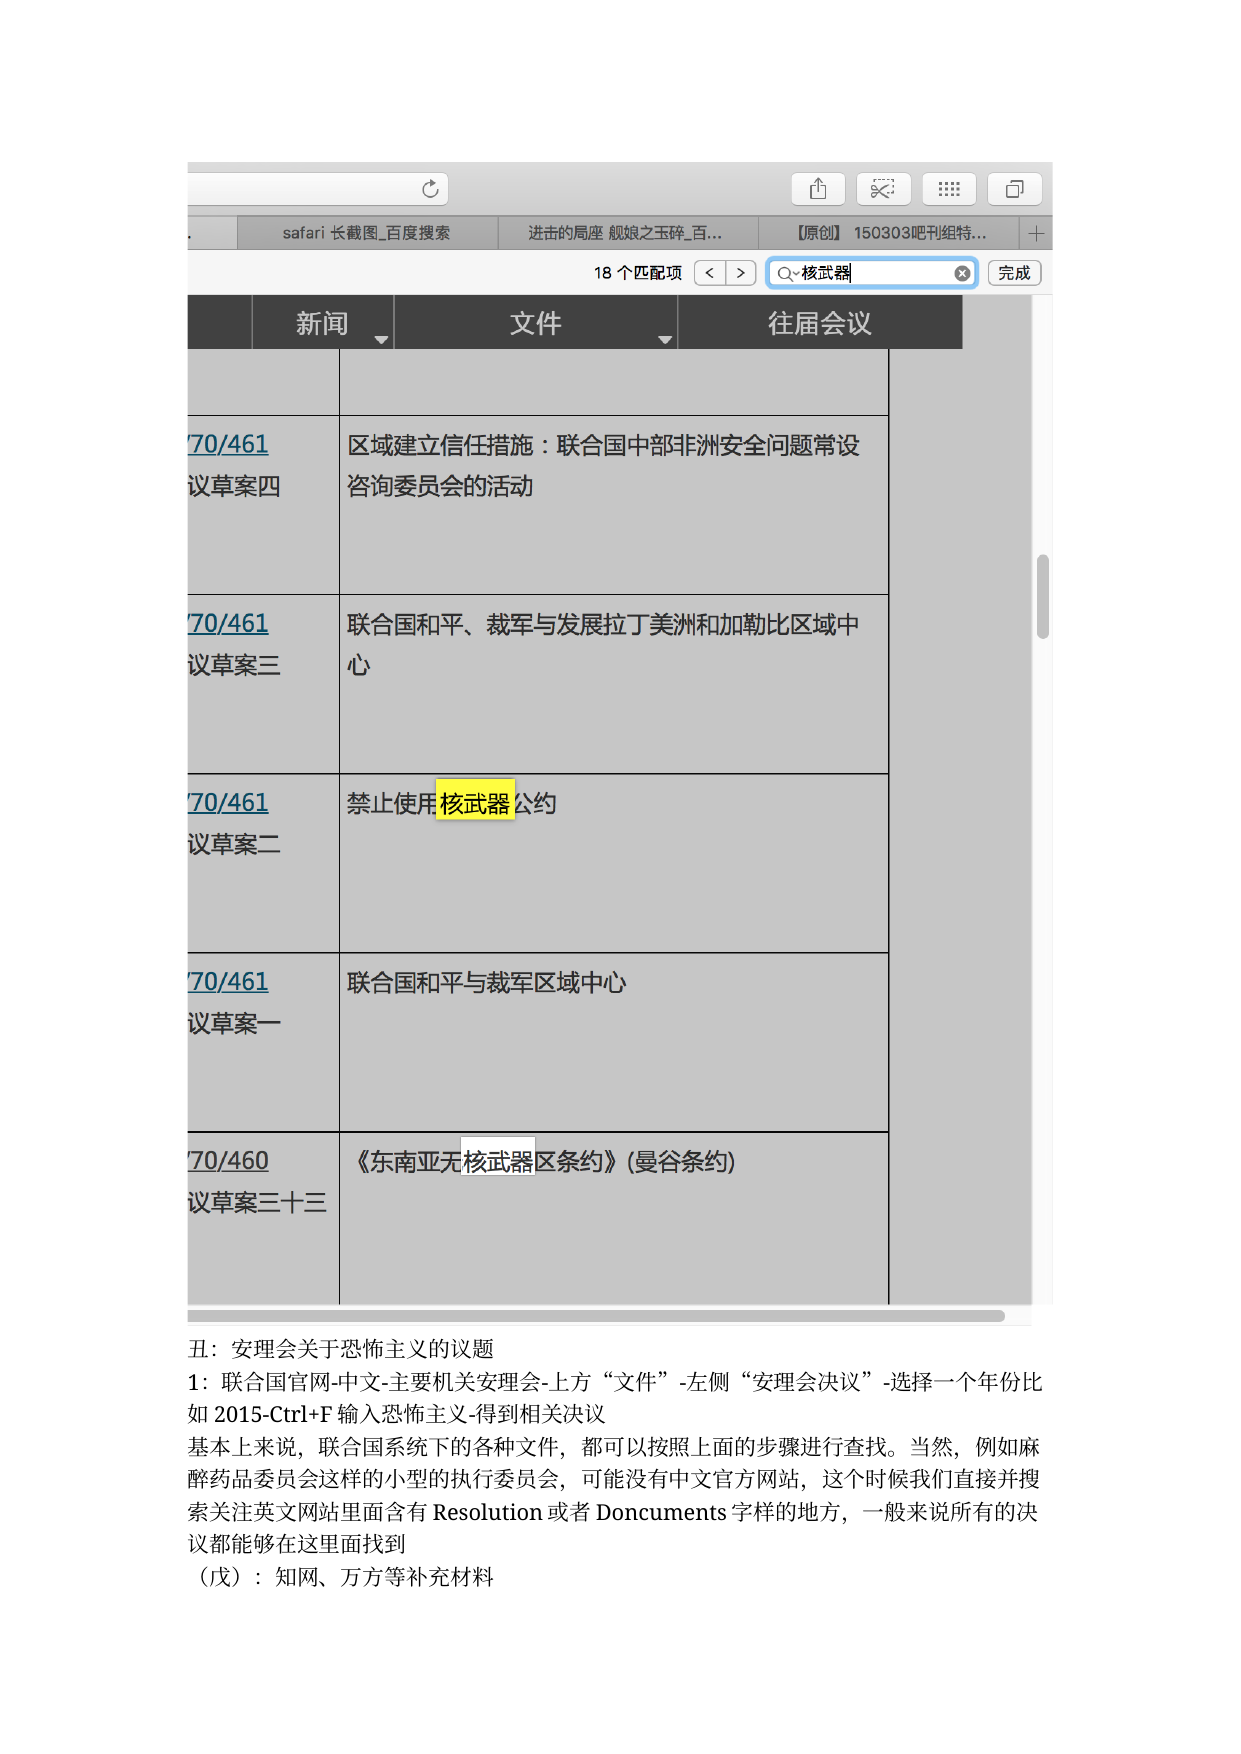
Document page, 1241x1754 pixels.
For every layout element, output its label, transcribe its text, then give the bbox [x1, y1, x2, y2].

picture [187, 617, 199, 632]
picture [208, 617, 214, 629]
picture [208, 437, 214, 450]
text 1：联合国官网-中文-主要机关安理会-上方“文件”-左侧“安理会决议”-选择一个年份比如2015-Ctrl+F输入恐怖主义-得到相关决议 [187, 1364, 1053, 1429]
picture [187, 162, 1053, 1326]
text （戊）：知网、万方等补充材料 [187, 1559, 1053, 1592]
text 丑：安理会关于恐怖主义的议题 [187, 1332, 1053, 1364]
picture [208, 975, 214, 987]
picture [187, 975, 199, 991]
picture [208, 796, 214, 808]
picture [187, 437, 199, 453]
picture [187, 796, 199, 811]
text 基本上来说，联合国系统下的各种文件，都可以按照上面的步骤进行查找。当然，例如麻醉药品委员会这样的小型的执行委员会，可能没有中文官方网站，这个时候我们直接并搜索关注英文网站里面含有Resolution或者Doncuments字样的地方，一般来说所有的决议都能够在这里面找到 [187, 1429, 1053, 1559]
